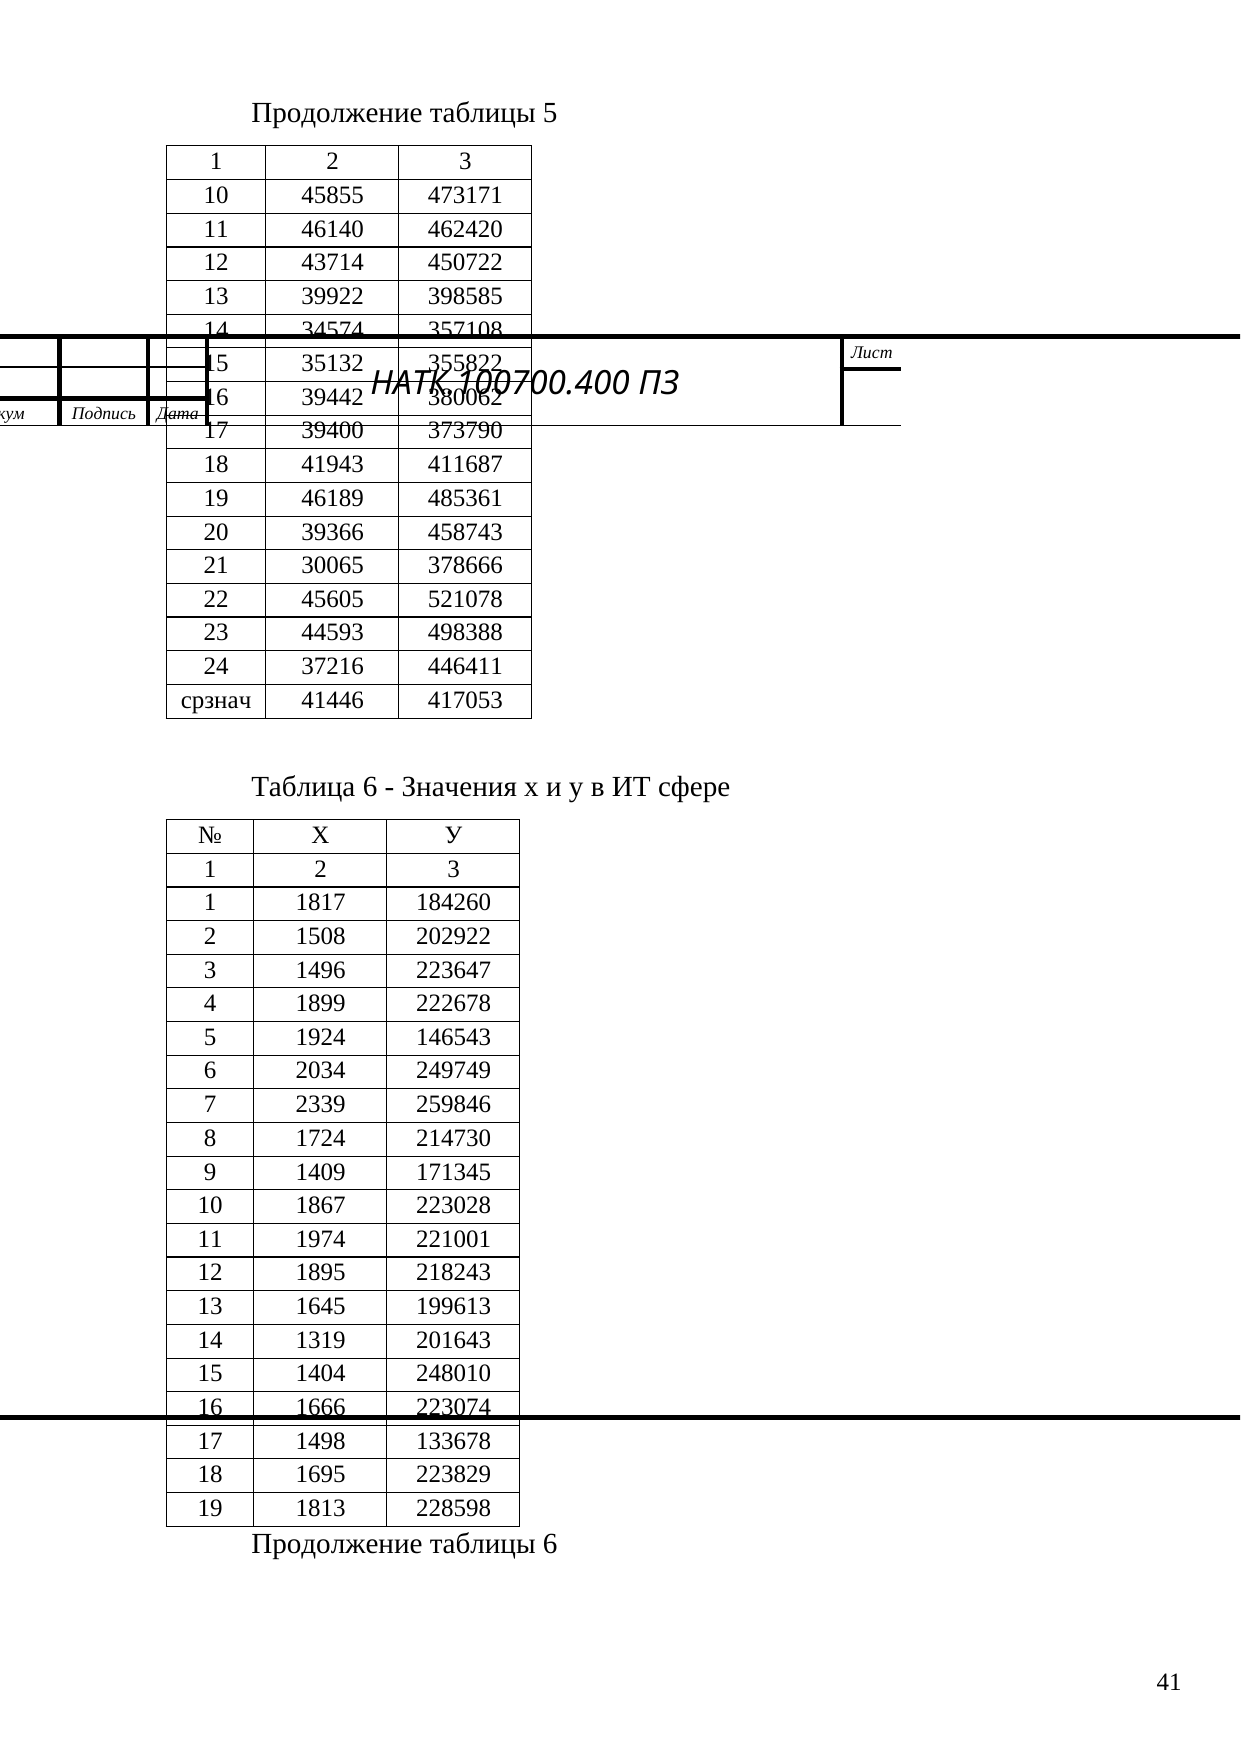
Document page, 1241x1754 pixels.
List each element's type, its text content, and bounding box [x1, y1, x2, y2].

table_cell 1666 [254, 1392, 386, 1425]
table_cell 380062 [399, 382, 531, 414]
table_cell 37216 [266, 651, 398, 684]
table_cell 446411 [399, 651, 531, 684]
table_cell 11 [167, 214, 265, 246]
table_cell 22 [167, 584, 265, 616]
table_cell 1496 [254, 955, 386, 987]
table_cell 35132 [266, 348, 398, 381]
table_cell 16 [167, 1392, 253, 1425]
table_cell 398585 [399, 281, 531, 314]
table_cell 228598 [387, 1493, 519, 1526]
table_cell 1404 [254, 1359, 386, 1391]
table_cell 357108 [399, 315, 531, 337]
table_cell 17 [167, 426, 265, 448]
table_cell 1498 [254, 1426, 386, 1458]
table_cell 41943 [266, 449, 398, 482]
table_cell 462420 [399, 214, 531, 246]
table_cell 1 [167, 888, 253, 920]
table_cell 1895 [254, 1258, 386, 1290]
table_cell 1867 [254, 1190, 386, 1223]
table_cell 1899 [254, 988, 386, 1021]
table_cell 15 [209, 348, 265, 381]
table_cell 498388 [399, 618, 531, 650]
table_cell 223647 [387, 955, 519, 987]
table_cell 199613 [387, 1291, 519, 1324]
table_cell 1508 [254, 921, 386, 954]
table_header Х [254, 820, 386, 853]
table_cell 12 [167, 248, 265, 280]
table_cell 249749 [387, 1056, 519, 1088]
table_cell 378666 [399, 550, 531, 583]
table_cell 1813 [254, 1493, 386, 1526]
table_cell 13 [167, 281, 265, 314]
table_cell 1817 [254, 888, 386, 920]
table_cell 184260 [387, 888, 519, 920]
table_cell 16 [167, 401, 205, 414]
table_cell 8 [167, 1123, 253, 1156]
table_cell 1724 [254, 1123, 386, 1156]
text Продолжение таблицы 6 [177, 1527, 1167, 1560]
table_cell 133678 [387, 1426, 519, 1458]
table_cell 5 [167, 1022, 253, 1054]
table_cell 45605 [266, 584, 398, 616]
table_cell 34574 [266, 315, 398, 337]
table_cell 18 [167, 1459, 253, 1492]
table_cell 39366 [266, 517, 398, 549]
text Таблица 6 - Значения х и у в ИТ сфере [177, 769, 1167, 802]
table_cell 46189 [266, 483, 398, 516]
table_cell 2 [167, 921, 253, 954]
table_cell 485361 [399, 483, 531, 516]
table_cell 11 [167, 1224, 253, 1256]
table_cell 12 [167, 1258, 253, 1290]
table_cell 44593 [266, 618, 398, 650]
table_cell 373790 [399, 426, 531, 448]
table_cell 19 [167, 483, 265, 516]
table_cell 17 [167, 1426, 253, 1458]
table_cell 30065 [266, 550, 398, 583]
table_header У [387, 820, 519, 853]
table_cell 1695 [254, 1459, 386, 1492]
table_cell 39442 [266, 382, 398, 414]
table_cell 146543 [387, 1022, 519, 1054]
table_cell 20 [167, 517, 265, 549]
table_cell 3 [167, 955, 253, 987]
table_cell 39922 [266, 281, 398, 314]
table_cell 1924 [254, 1022, 386, 1054]
table_cell 221001 [387, 1224, 519, 1256]
table_cell 248010 [387, 1359, 519, 1391]
table_cell 521078 [399, 584, 531, 616]
table_cell 23 [167, 618, 265, 650]
table_cell 417053 [399, 685, 531, 717]
table_cell 10 [167, 1190, 253, 1223]
table_cell 14 [167, 315, 265, 337]
table_cell срзнач [167, 685, 265, 717]
table_cell 223829 [387, 1459, 519, 1492]
table_cell 41446 [266, 685, 398, 717]
table_cell 3 [387, 854, 519, 886]
table_cell 19 [167, 1493, 253, 1526]
table_header 3 [399, 146, 531, 179]
table_cell 2 [254, 854, 386, 886]
table_cell 473171 [399, 180, 531, 213]
table_cell 13 [167, 1291, 253, 1324]
table_cell 21 [167, 550, 265, 583]
table_cell 355822 [399, 348, 531, 381]
table_cell 10 [167, 180, 265, 213]
table_cell 6 [167, 1056, 253, 1088]
table_cell 15 [167, 1359, 253, 1391]
table_cell 16 [209, 382, 265, 414]
table_cell 218243 [387, 1258, 519, 1290]
table_cell 2339 [254, 1089, 386, 1122]
table_cell 1 [167, 854, 253, 886]
table_header 1 [167, 146, 265, 179]
table_cell 15 [167, 348, 205, 366]
table_cell 450722 [399, 248, 531, 280]
table_cell 259846 [387, 1089, 519, 1122]
table_cell 15 [167, 368, 205, 381]
table_cell 222678 [387, 988, 519, 1021]
table_cell 4 [167, 988, 253, 1021]
table_cell 46140 [266, 214, 398, 246]
table_cell 223074 [387, 1392, 519, 1425]
table_header № [167, 820, 253, 853]
table_cell 1645 [254, 1291, 386, 1324]
table_cell 43714 [266, 248, 398, 280]
table_header 2 [266, 146, 398, 179]
table_cell 201643 [387, 1325, 519, 1357]
table_cell 1319 [254, 1325, 386, 1357]
table_cell 45855 [266, 180, 398, 213]
table_cell 9 [167, 1157, 253, 1189]
table_cell 18 [167, 449, 265, 482]
table_cell 2034 [254, 1056, 386, 1088]
table_cell 1409 [254, 1157, 386, 1189]
table_cell 171345 [387, 1157, 519, 1189]
table_cell 411687 [399, 449, 531, 482]
table_cell 202922 [387, 921, 519, 954]
table_cell 7 [167, 1089, 253, 1122]
table_cell 24 [167, 651, 265, 684]
table_cell 214730 [387, 1123, 519, 1156]
text Продолжение таблицы 5 [177, 95, 1167, 129]
table_cell 458743 [399, 517, 531, 549]
table_cell 39400 [266, 426, 398, 448]
table_cell 223028 [387, 1190, 519, 1223]
table_cell 14 [167, 1325, 253, 1357]
table_cell 16 [167, 382, 205, 396]
table_cell 1974 [254, 1224, 386, 1256]
